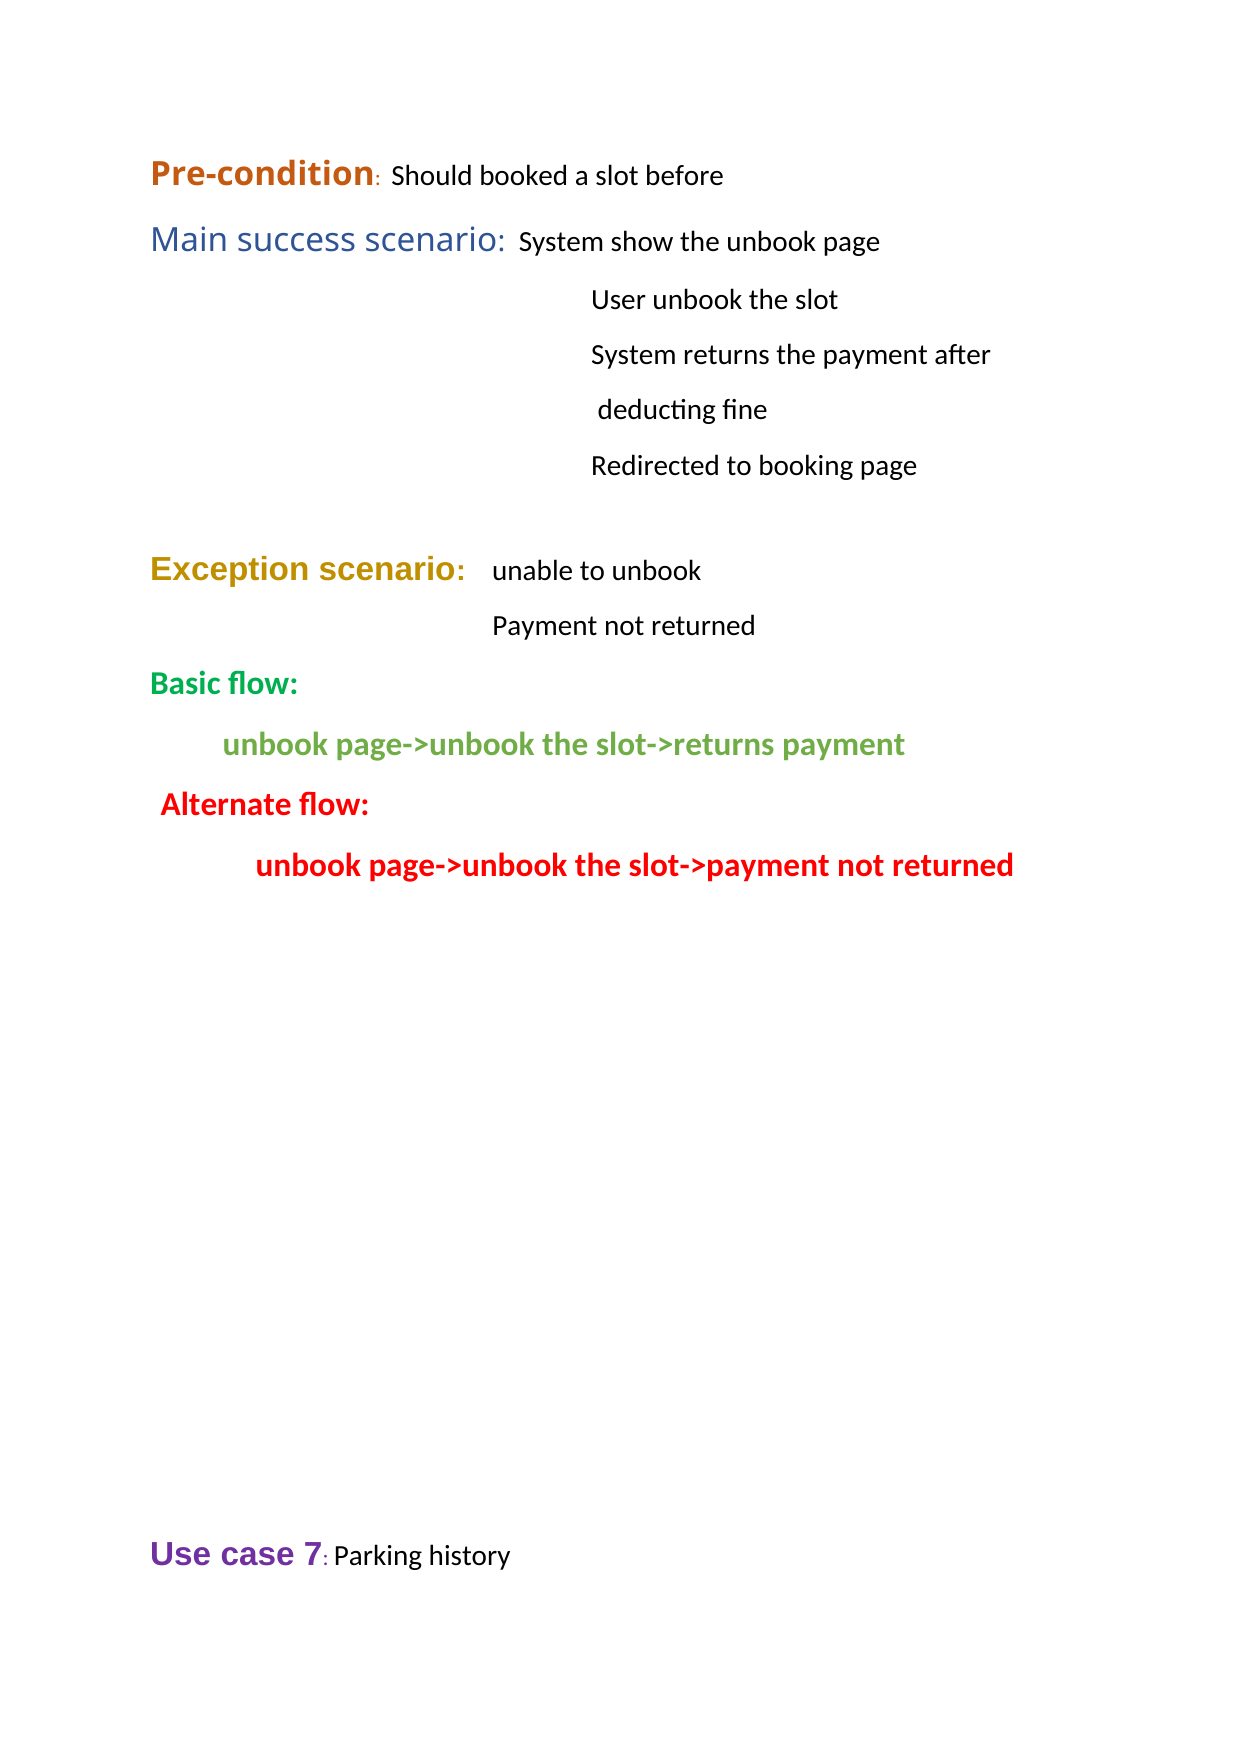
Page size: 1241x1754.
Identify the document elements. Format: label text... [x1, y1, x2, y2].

text System returns the payment after [150, 336, 1090, 372]
text Alternate flow: [150, 783, 1090, 824]
text unbook page->unbook the slot->returns payment [150, 723, 1090, 763]
text deducting fine [150, 391, 1090, 427]
text Basic flow: [150, 662, 1090, 703]
text Main success scenario: System show the unbook page [150, 216, 1090, 261]
text Redirected to booking page [150, 447, 1090, 482]
text User unbook the slot [150, 281, 1090, 317]
text unbook page->unbook the slot->payment not returned [150, 844, 1090, 884]
text Pre-condition: Should booked a slot before [150, 150, 1090, 195]
text Payment not returned [150, 607, 1090, 642]
text Exception scenario: unable to unbook [150, 548, 1090, 587]
text Use case 7: Parking history [150, 1534, 1090, 1573]
